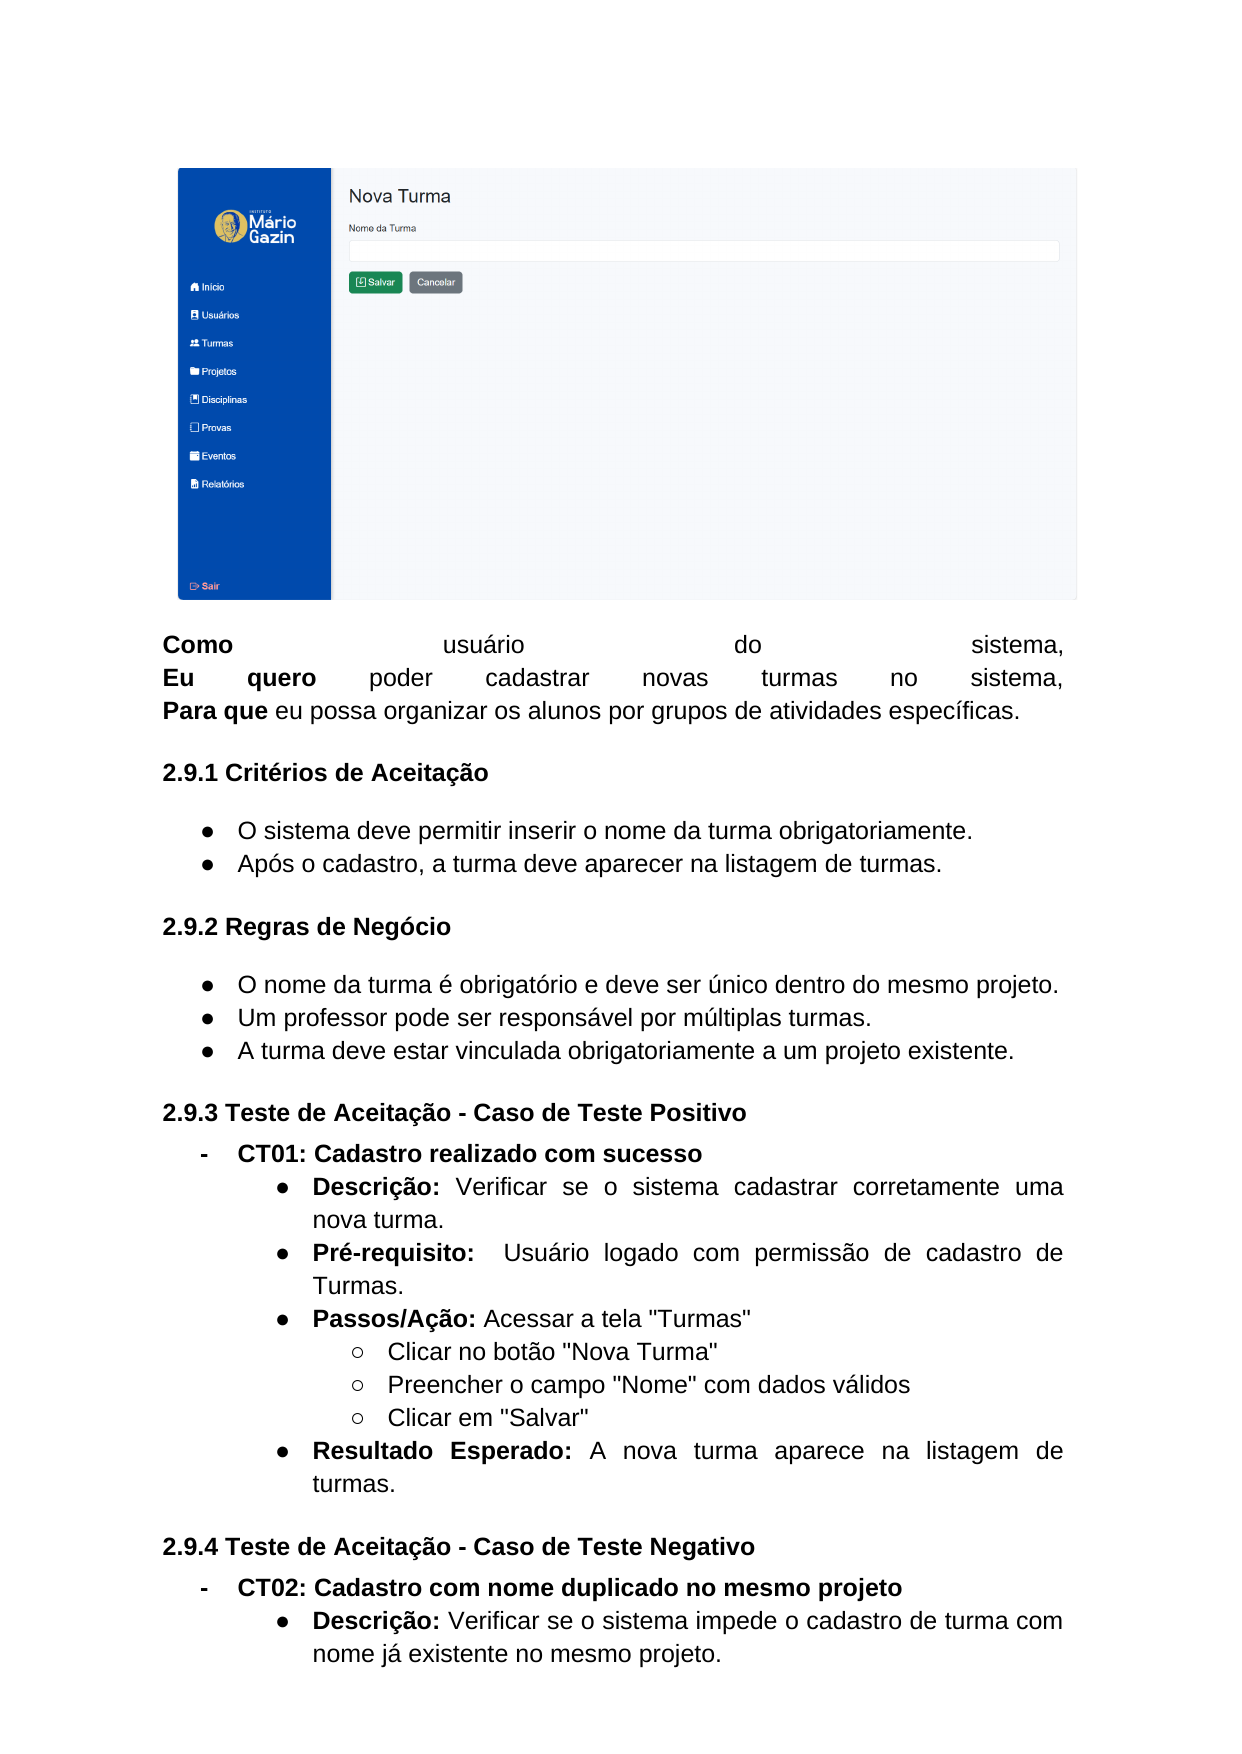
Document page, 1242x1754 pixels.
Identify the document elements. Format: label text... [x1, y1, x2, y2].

picture [177, 168, 1078, 600]
list Após o cadastro, a turma deve aparecer na listagem de turmas. [200, 849, 1064, 878]
list Descrição: Verificar se o sistema impede o cadastro de turma com nome já existente no mesmo projeto. [275, 1606, 1064, 1668]
list Preencher o campo "Nome" com dados válidos [350, 1370, 1064, 1399]
subtitle 2.9.4 Teste de Aceitação - Caso de Teste Negativo [162, 1532, 1064, 1560]
list Clicar no botão "Nova Turma" [350, 1337, 1064, 1366]
subtitle 2.9.1 Critérios de Aceitação [162, 758, 1064, 787]
list Resultado Esperado: A nova turma aparece na listagem de turmas. [275, 1436, 1064, 1498]
list CT01: Cadastro realizado com sucesso [200, 1139, 1064, 1168]
list O nome da turma é obrigatório e deve ser único dentro do mesmo projeto. [200, 969, 1064, 998]
list Um professor pode ser responsável por múltiplas turmas. [200, 1003, 1064, 1031]
subtitle 2.9.2 Regras de Negócio [162, 912, 1064, 940]
list Clicar em "Salvar" [350, 1403, 1064, 1432]
list A turma deve estar vinculada obrigatoriamente a um projeto existente. [200, 1036, 1064, 1064]
list CT02: Cadastro com nome duplicado no mesmo projeto [200, 1573, 1064, 1602]
list Passos/Ação: Acessar a tela "Turmas" [275, 1304, 1064, 1333]
subtitle 2.9.3 Teste de Aceitação - Caso de Teste Positivo [162, 1098, 1064, 1127]
list Pré-requisito: Usuário logado com permissão de cadastro de Turmas. [275, 1238, 1064, 1300]
text Como usuário do sistema, Eu quero poder cadastrar novas turmas no sistema, Para que eu possa organizar os alunos por grupos de atividades específicas. [162, 630, 1064, 725]
list O sistema deve permitir inserir o nome da turma obrigatoriamente. [200, 816, 1064, 845]
list Descrição: Verificar se o sistema cadastrar corretamente uma nova turma. [275, 1172, 1064, 1234]
